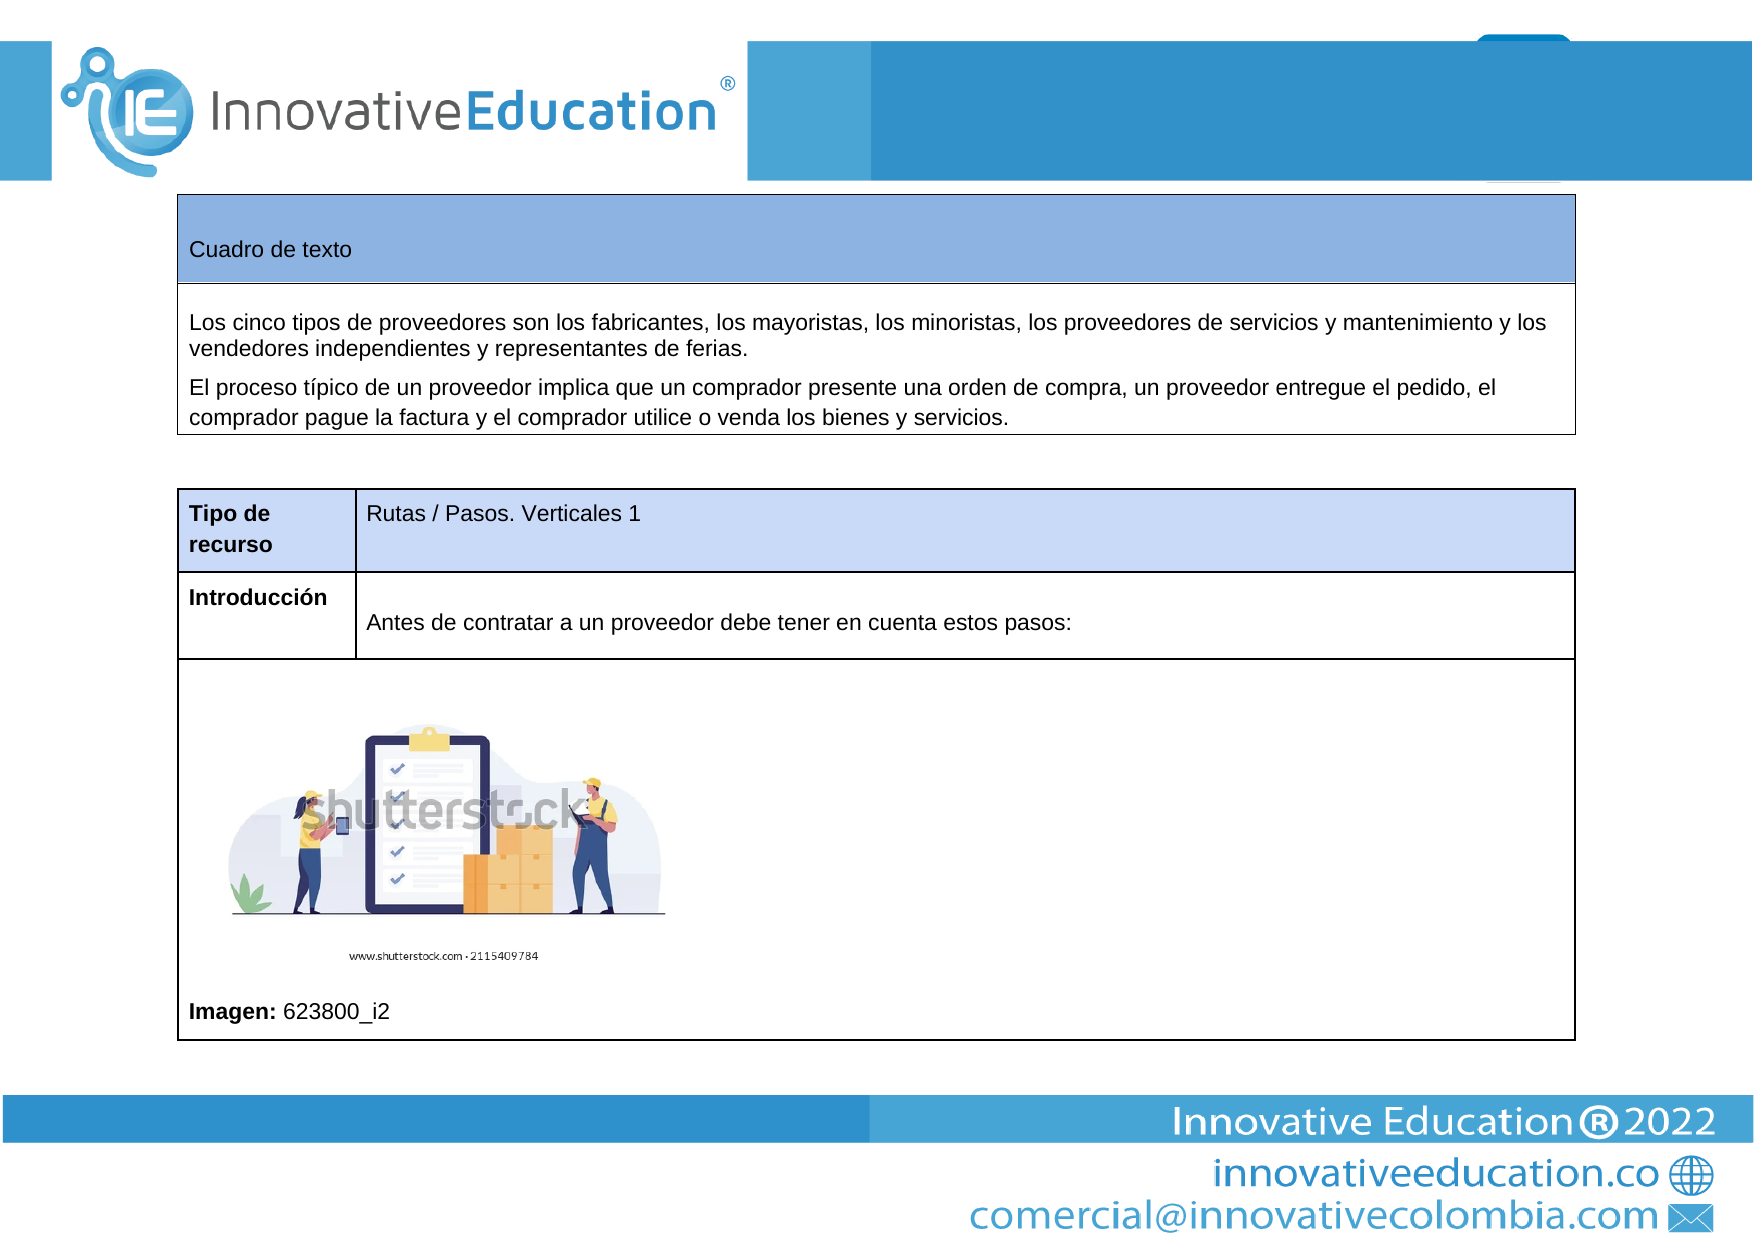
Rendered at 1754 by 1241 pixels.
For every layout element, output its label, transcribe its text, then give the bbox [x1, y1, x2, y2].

picture [0, 28, 1752, 194]
picture [188, 670, 699, 964]
table_cell Antes de contratar a un proveedor debe tener en cuenta estos pasos: [357, 573, 1574, 658]
table_header Tipo de recurso [179, 490, 355, 571]
table_cell Imagen: 623800_i2 [179, 660, 1574, 1038]
table_header Cuadro de texto [178, 195, 1575, 282]
picture [2, 1093, 1754, 1239]
table_header Rutas / Pasos. Verticales 1 [357, 490, 1574, 571]
table_cell Introducción [179, 573, 355, 658]
table_cell Los cinco tipos de proveedores son los fabricantes, los mayoristas, los minoristas, los proveedores de servicios y mantenimiento y los vendedores independientes y representantes de ferias. El proceso típico de un proveedor implica que un comprador presente una orden de compra, un proveedor entregue el pedido, el comprador pague la factura y el comprador utilice o venda los bienes y servicios. [178, 284, 1575, 434]
